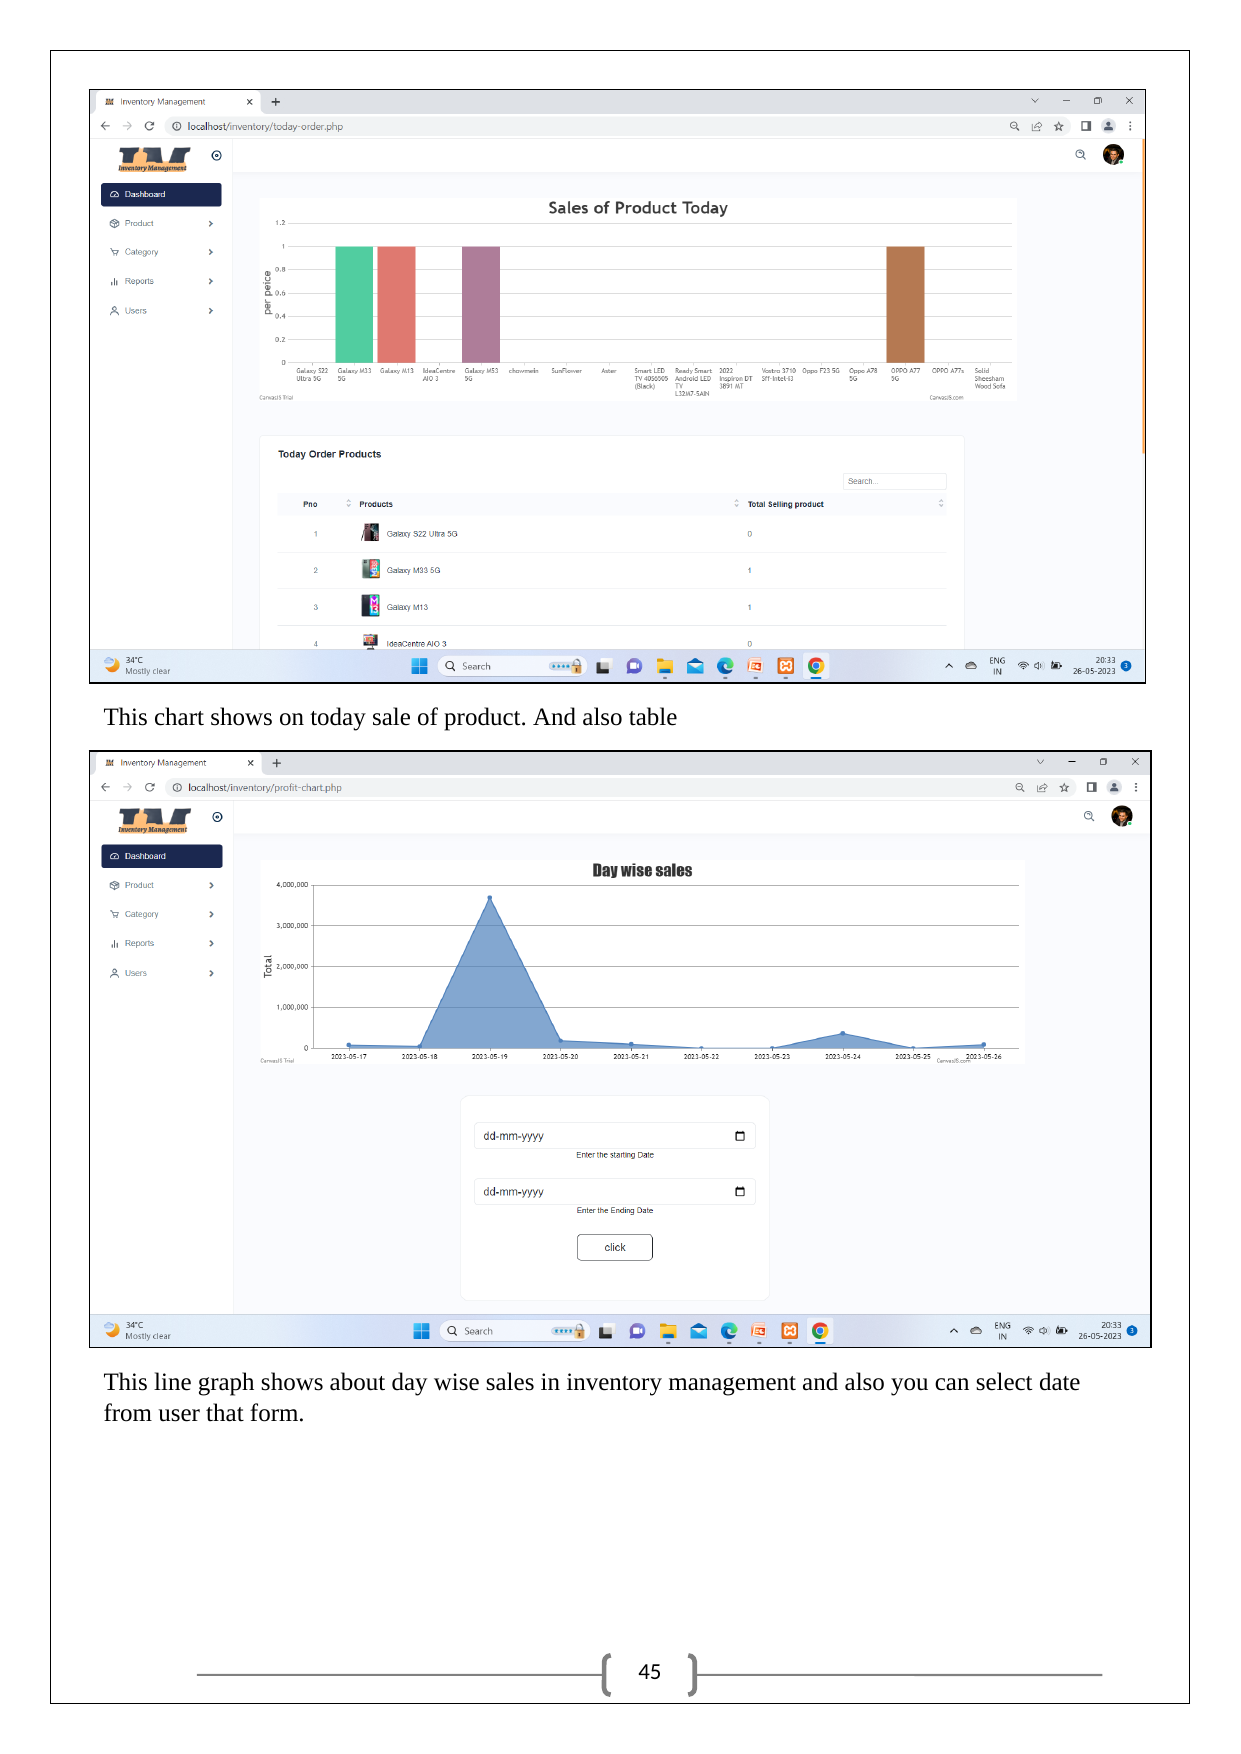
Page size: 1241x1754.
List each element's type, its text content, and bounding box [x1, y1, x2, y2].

text This line graph shows about day wise sales in inventory management and also you can select date from user that form. [103, 1367, 1122, 1427]
picture [90, 752, 1150, 1347]
picture [90, 90, 1145, 682]
text This chart shows on today sale of product. And also table [103, 702, 1122, 731]
